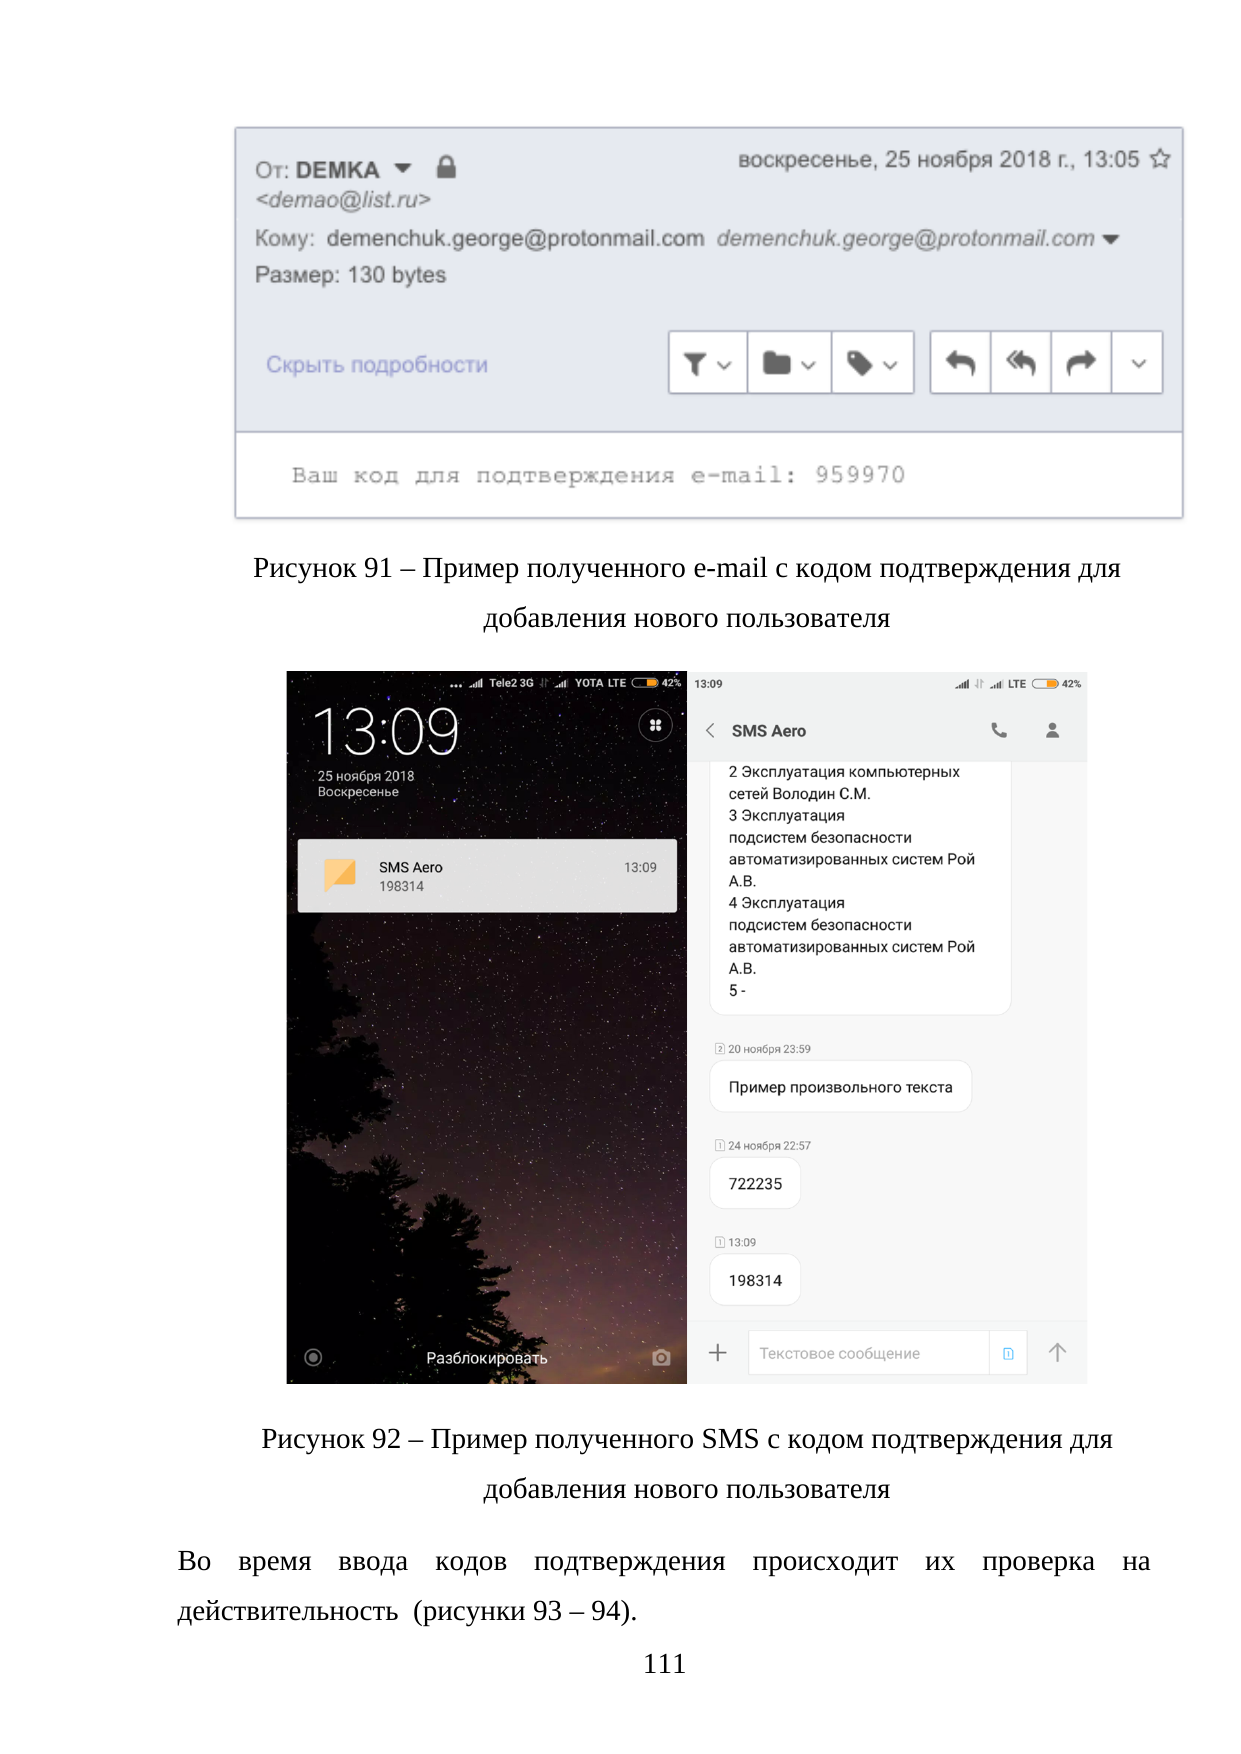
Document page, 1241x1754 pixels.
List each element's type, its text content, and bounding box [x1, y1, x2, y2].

text Рисунок 91 – Пример полученного e-mail с кодом подтверждения для добавления нового пользователя [222, 534, 1152, 634]
text Во время ввода кодов подтверждения происходит их проверка на действительность (рисунки 93 – 94). [177, 1543, 1152, 1626]
text Рисунок 92 – Пример полученного SMS с кодом подтверждения для добавления нового пользователя [222, 1421, 1152, 1505]
picture [286, 671, 1088, 1384]
picture [222, 118, 1197, 534]
